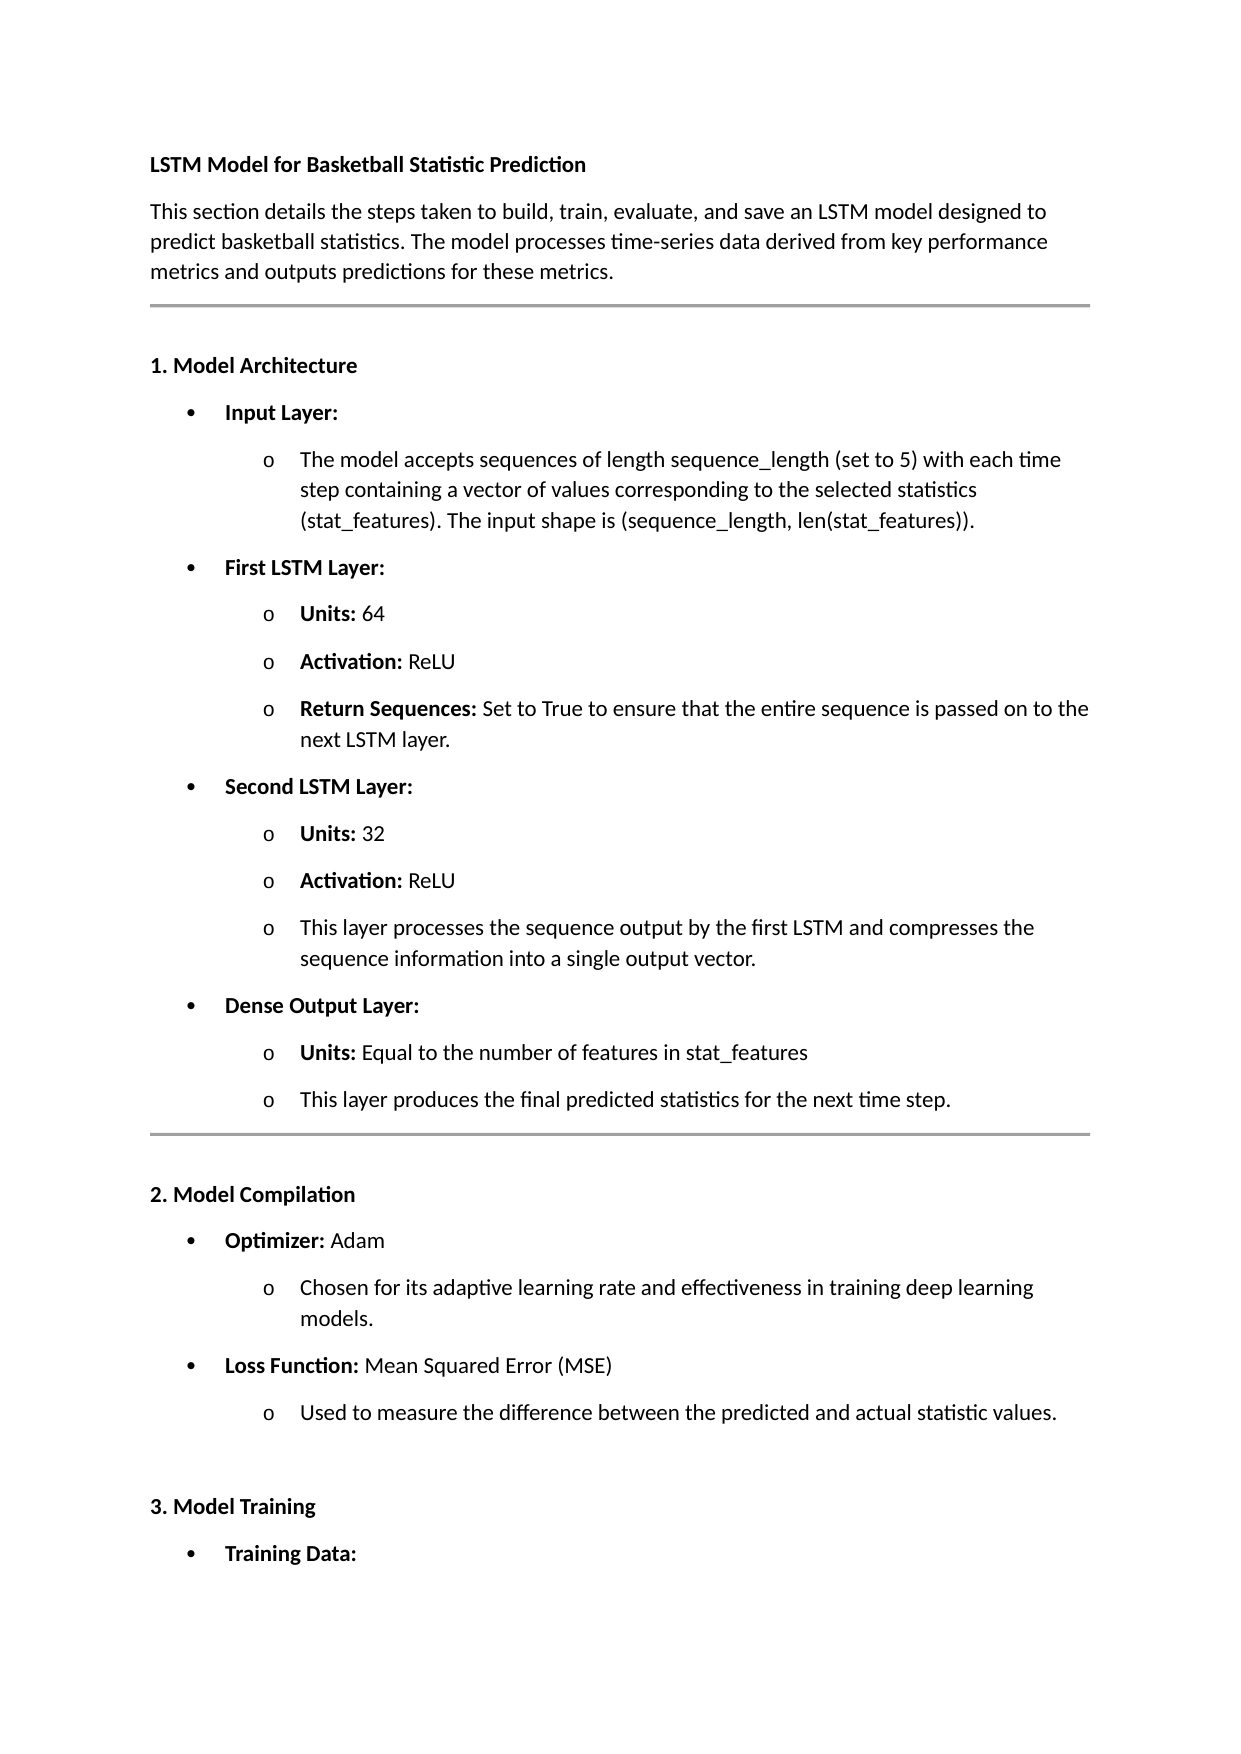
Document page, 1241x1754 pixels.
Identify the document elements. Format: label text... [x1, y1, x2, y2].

list Second LSTM Layer: [187, 772, 1090, 800]
list This layer produces the final predicted statistics for the next time step. [262, 1085, 1090, 1114]
list Return Sequences: Set to True to ensure that the entire sequence is passed on to the next LSTM layer. [262, 694, 1090, 753]
text 2. Model Compilation [150, 1180, 1090, 1208]
text LSTM Model for Basketball Statistic Prediction [150, 150, 1090, 178]
list Optimizer: Adam [187, 1227, 1090, 1254]
list Units: 64 [262, 599, 1090, 628]
list This layer processes the sequence output by the first LSTM and compresses the sequence information into a single output vector. [262, 913, 1090, 972]
list Input Layer: [187, 398, 1090, 426]
list Chosen for its adaptive learning rate and effectiveness in training deep learning models. [262, 1273, 1090, 1332]
text This section details the steps taken to build, train, evaluate, and save an LSTM model designed to predict basketball statistics. The model processes time-series data derived from key performance metrics and outputs predictions for these metrics. [150, 197, 1090, 285]
list Training Data: [187, 1539, 1090, 1567]
list Dense Output Layer: [187, 991, 1090, 1019]
list First LSTM Layer: [187, 553, 1090, 581]
text 3. Model Training [150, 1492, 1090, 1520]
list The model accepts sequences of length sequence_length (set to 5) with each time step containing a vector of values corresponding to the selected statistics (stat_features). The input shape is (sequence_length, len(stat_features)). [262, 445, 1090, 534]
list Used to measure the difference between the predicted and actual statistic values. [262, 1398, 1090, 1426]
list Loss Function: Mean Squared Error (MSE) [187, 1351, 1090, 1379]
list Units: 32 [262, 819, 1090, 847]
list Activation: ReLU [262, 866, 1090, 895]
list Units: Equal to the number of features in stat_features [262, 1038, 1090, 1067]
text 1. Model Architecture [150, 351, 1090, 379]
list Activation: ReLU [262, 647, 1090, 675]
